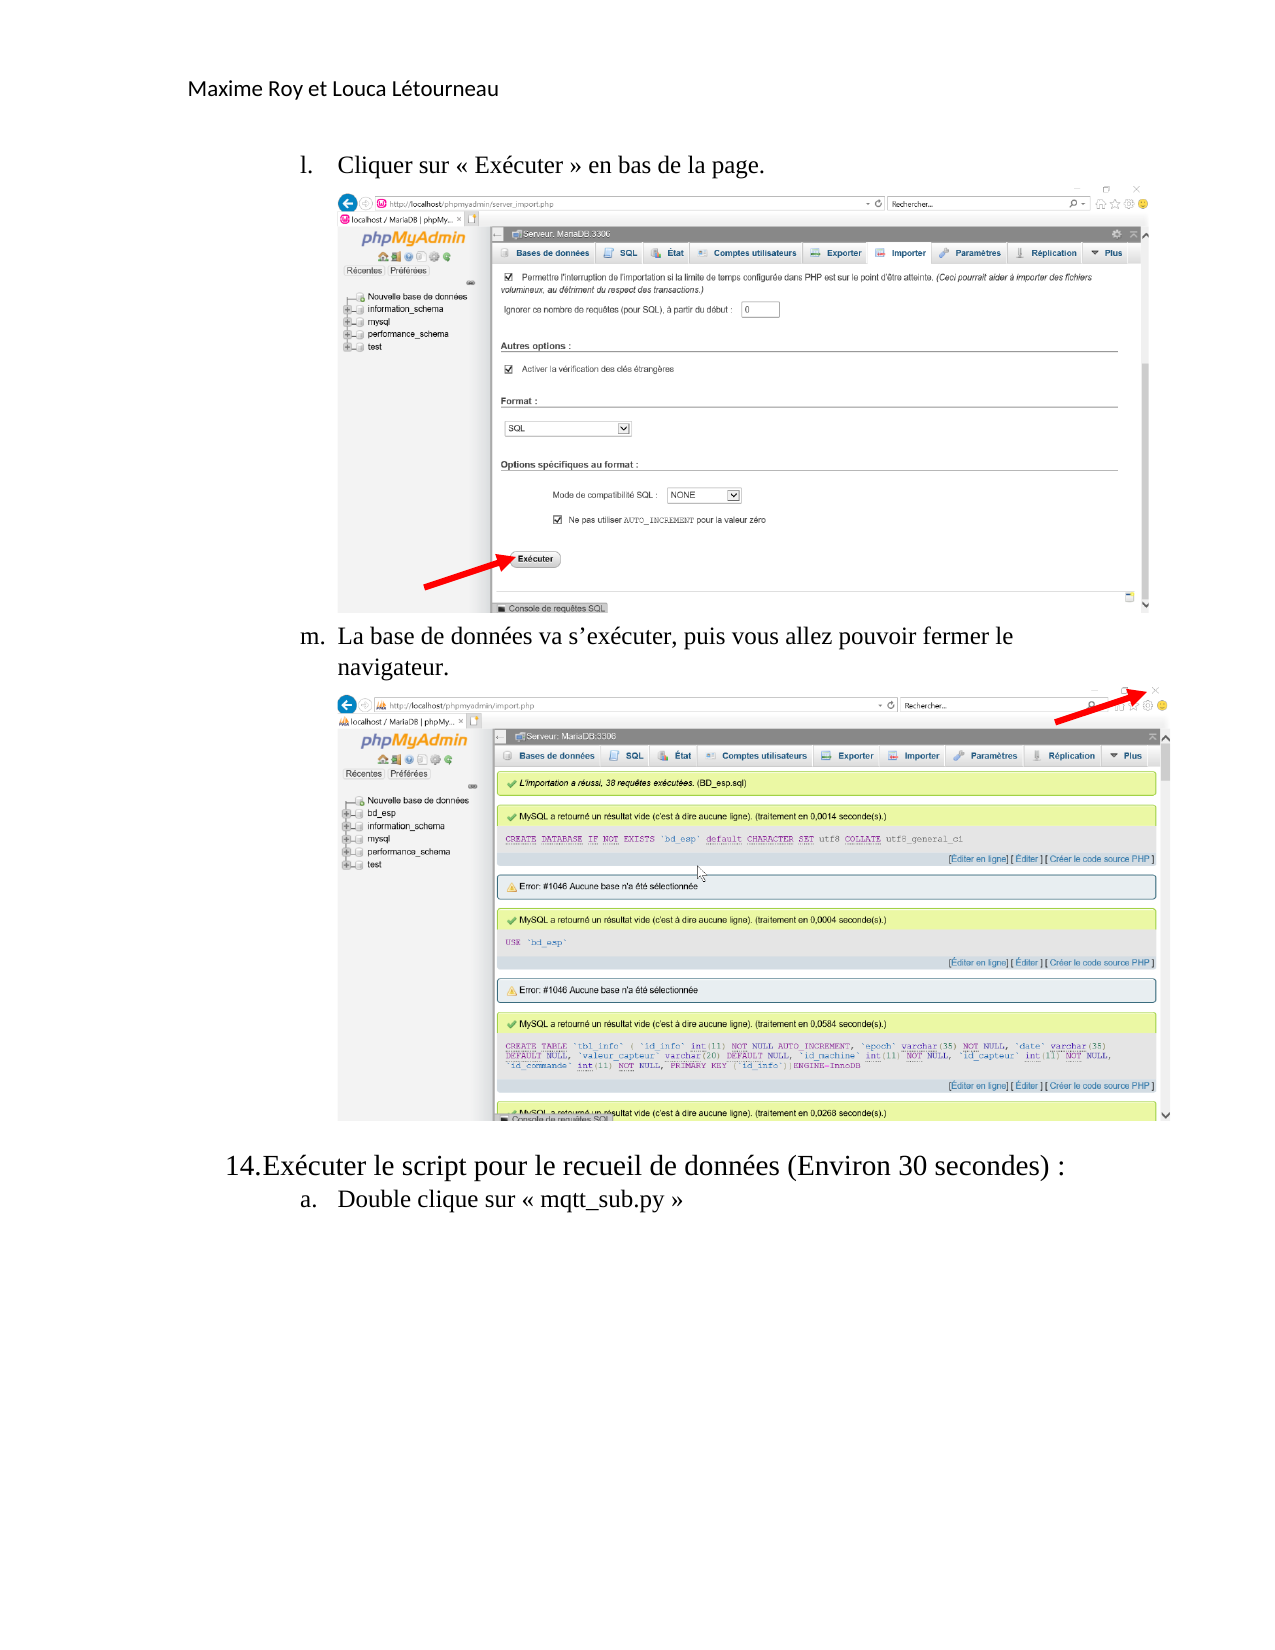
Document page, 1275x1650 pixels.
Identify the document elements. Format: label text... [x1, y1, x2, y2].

picture [337, 682, 1171, 1121]
subtitle Exécuter le script pour le recueil de données (Environ 30 secondes) : [225, 1148, 1087, 1182]
list Double clique sur « mqtt_sub.py » [300, 1184, 1087, 1213]
picture [337, 181, 1149, 613]
